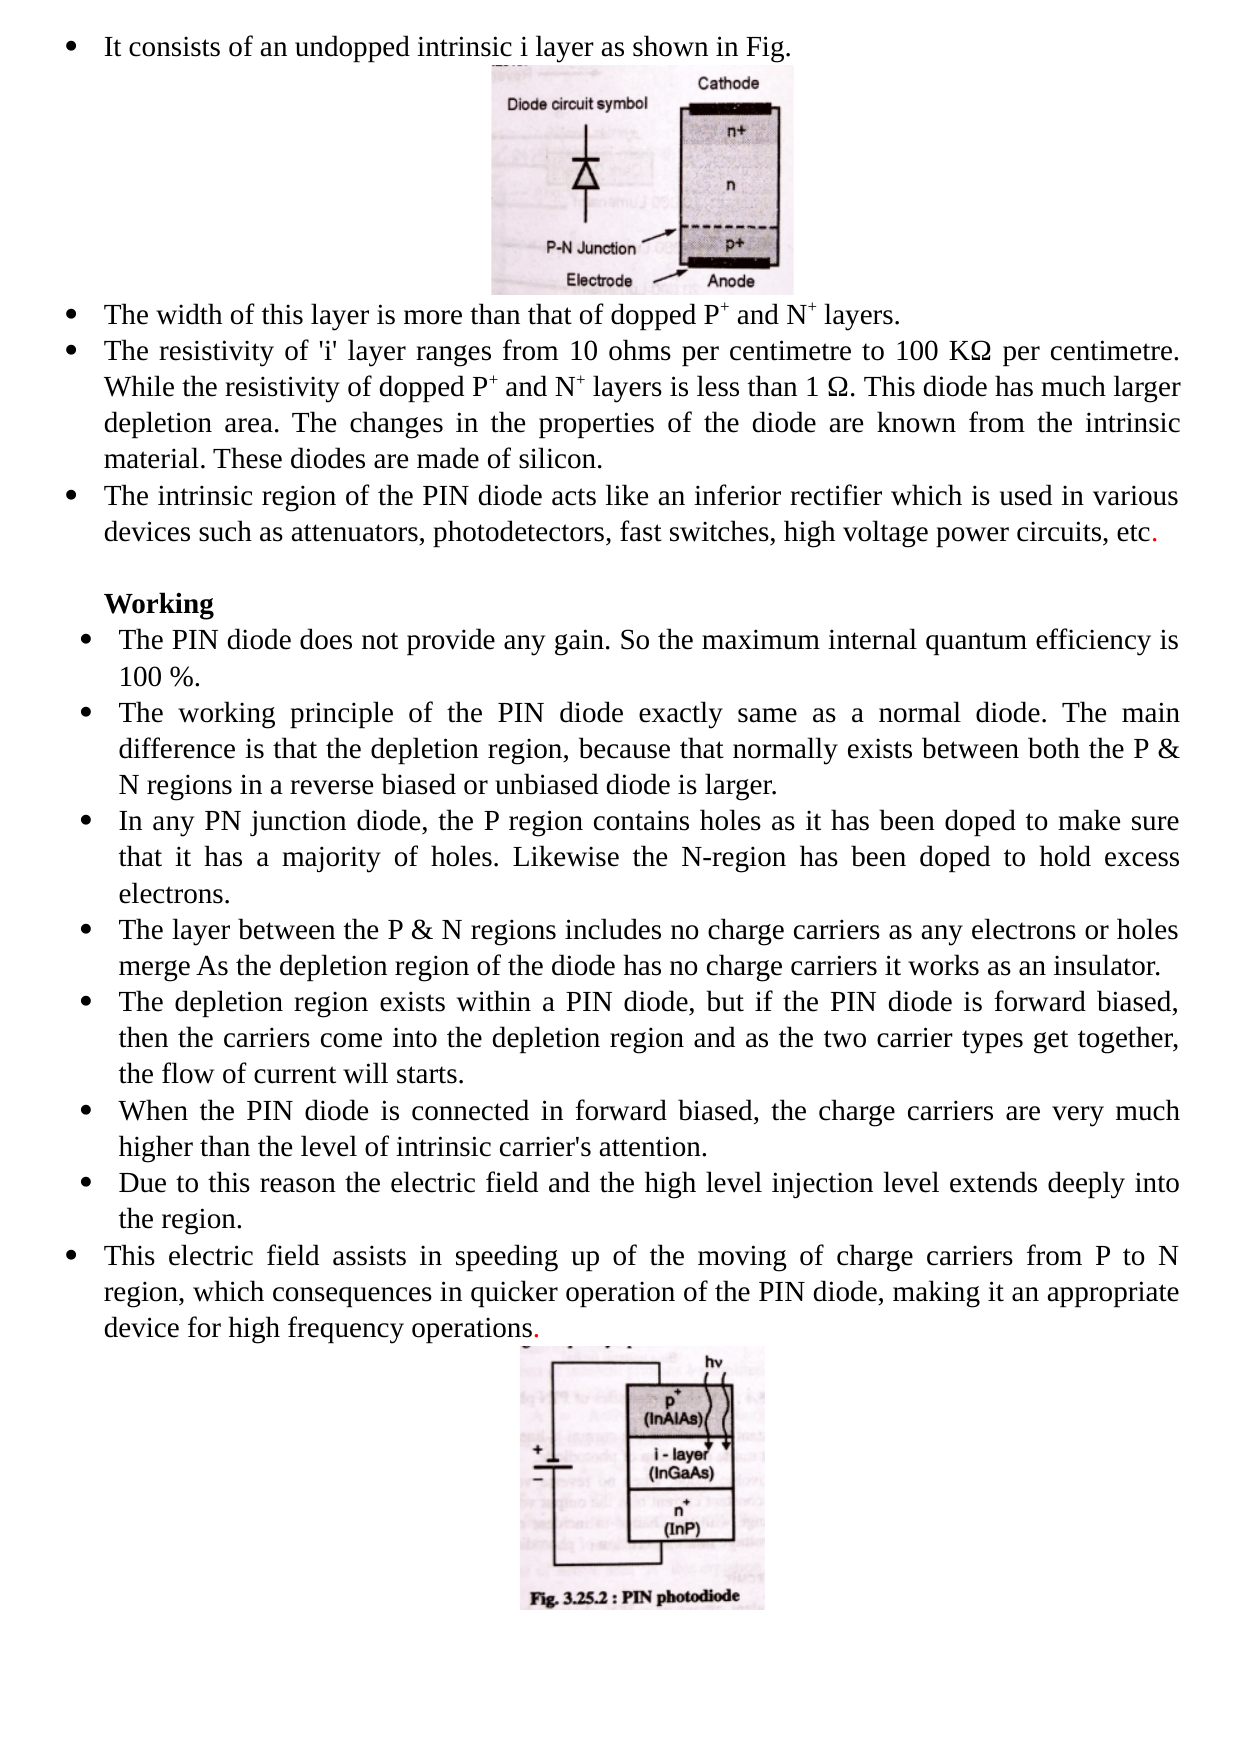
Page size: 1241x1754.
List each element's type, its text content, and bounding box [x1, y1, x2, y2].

list The intrinsic region of the PIN diode acts like an inferior rectifier which is used in various devices such as attenuators, photodetectors, fast switches, high voltage power circuits, etc. [66, 478, 1181, 547]
list In any PN junction diode, the P region contains holes as it has been doped to make sure that it has a majority of holes. Likewise the N-region has been doped to hold excess electrons. [81, 803, 1181, 909]
list The layer between the P & N regions includes no charge carriers as any electrons or holes merge As the depletion region of the diode has no charge carriers it works as an insulator. [81, 912, 1181, 982]
list Due to this reason the electric field and the high level injection level extends deeply into the region. [81, 1165, 1181, 1235]
picture [491, 65, 794, 295]
list The width of this layer is more than that of dopped P+ and N+ layers. [66, 297, 1181, 330]
list When the PIN diode is connected in forward biased, the charge carriers are very much higher than the level of intrinsic carrier's attention. [81, 1093, 1181, 1163]
list The working principle of the PIN diode exactly same as a normal diode. The main difference is that the depletion region, because that normally exists between both the P & N regions in a reverse biased or unbiased diode is larger. [81, 695, 1181, 801]
list It consists of an undopped intrinsic i layer as shown in Fig. [66, 29, 1181, 63]
list The depletion region exists within a PIN diode, but if the PIN diode is forward biased, then the carriers come into the depletion region and as the two carrier types get together, the flow of current will starts. [81, 984, 1181, 1090]
list The resistivity of 'i' layer ranges from 10 ohms per centimetre to 100 KΩ per centimetre. While the resistivity of dopped P+ and N+ layers is less than 1 Ω. This diode has much larger depletion area. The changes in the properties of the diode are known from the intrinsic material. These diodes are made of silicon. [66, 333, 1181, 475]
list This electric field assists in speeding up of the moving of charge carriers from P to N region, which consequences in quicker operation of the PIN diode, making it an appropriate device for high frequency operations. [66, 1238, 1181, 1343]
list Working [103, 586, 1181, 620]
list The PIN diode does not provide any gain. So the maximum internal quantum efficiency is 100 %. [81, 622, 1181, 692]
picture [519, 1346, 765, 1610]
